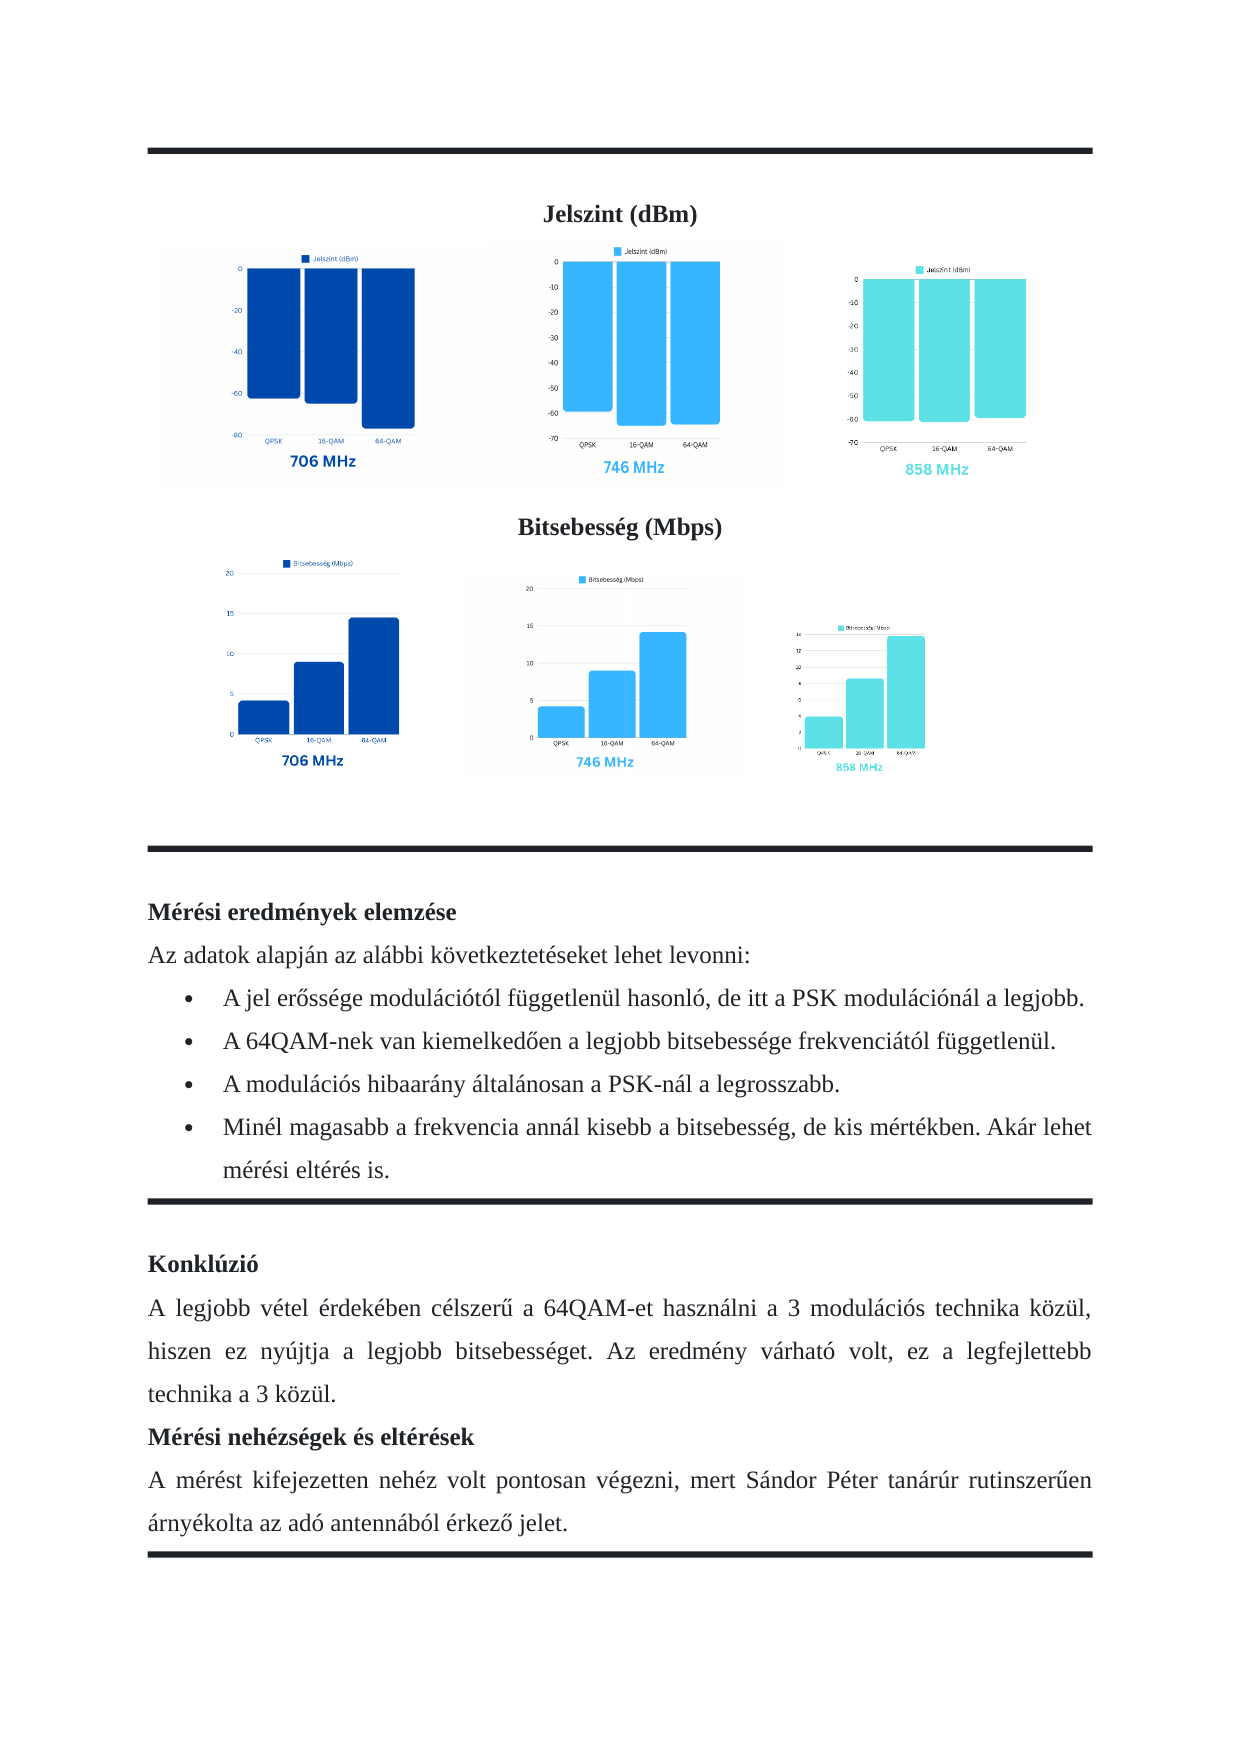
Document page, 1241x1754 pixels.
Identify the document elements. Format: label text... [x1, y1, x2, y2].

subtitle Konklúzió [148, 1249, 1093, 1278]
text A mérést kifejezetten nehéz volt pontosan végezni, mert Sándor Péter tanárúr rutinszerűen árnyékolta az adó antennából érkező jelet. [148, 1465, 1093, 1537]
list A 64QAM-nek van kiemelkedően a legjobb bitsebessége frekvenciától függetlenül. [185, 1026, 1093, 1055]
list Minél magasabb a frekvencia annál kisebb a bitsebesség, de kis mértékben. Akár lehet mérési eltérés is. [185, 1112, 1093, 1184]
text Az adatok alapján az alábbi következtetéseket lehet levonni: [148, 940, 1093, 968]
list A jel erőssége modulációtól függetlenül hasonló, de itt a PSK modulációnál a legjobb. [185, 983, 1093, 1012]
picture [160, 241, 1091, 492]
subtitle Jelszint (dBm) [148, 199, 1093, 227]
text A legjobb vétel érdekében célszerű a 64QAM-et használni a 3 modulációs technika közül, hiszen ez nyújtja a legjobb bitsebességet. Az eredmény várható volt, ez a legfejlettebb technika a 3 közül. [148, 1293, 1093, 1408]
subtitle Mérési eredmények elemzése [148, 897, 1093, 925]
list A modulációs hibaarány általánosan a PSK-nál a legrosszabb. [185, 1069, 1093, 1098]
subtitle Mérési nehézségek és eltérések [148, 1422, 1093, 1451]
subtitle Bitsebesség (Mbps) [148, 512, 1093, 540]
picture [160, 554, 973, 783]
